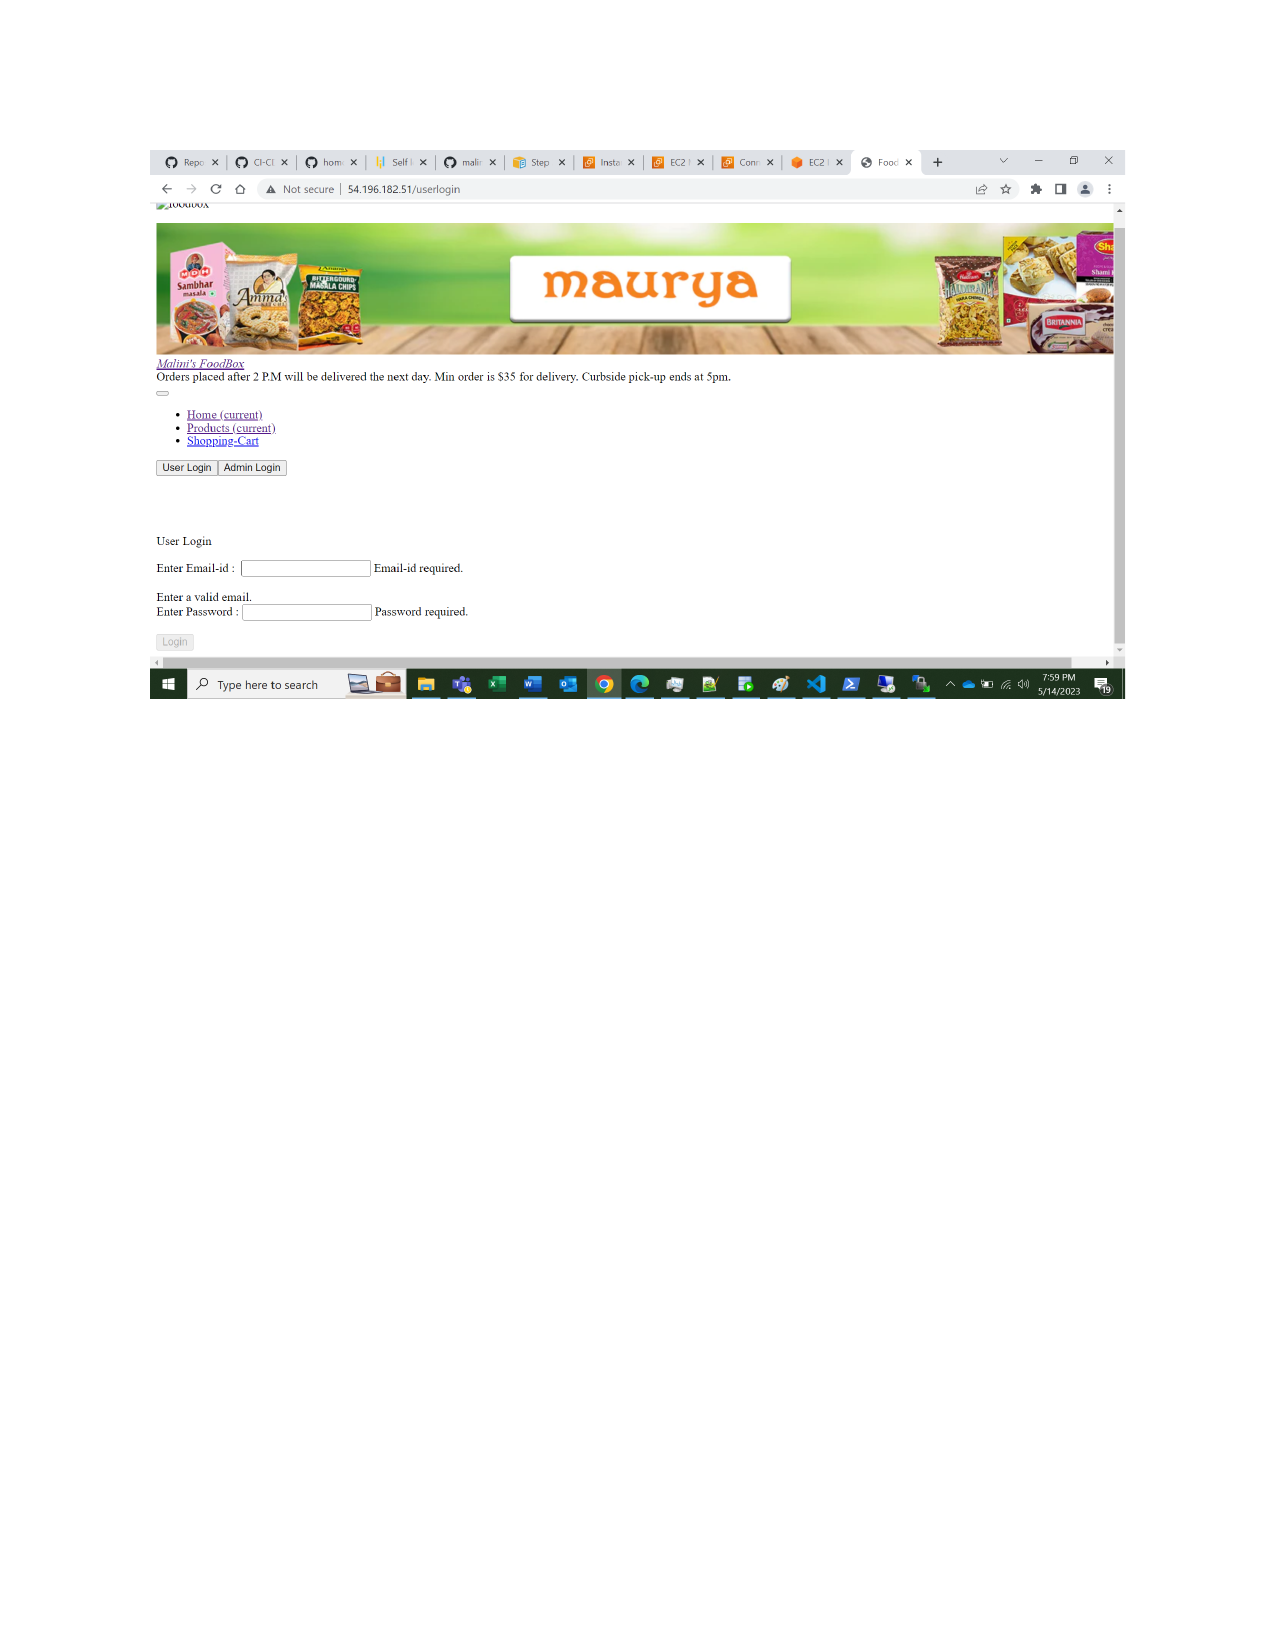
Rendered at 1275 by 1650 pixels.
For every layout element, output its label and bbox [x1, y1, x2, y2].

picture [150, 150, 1125, 699]
